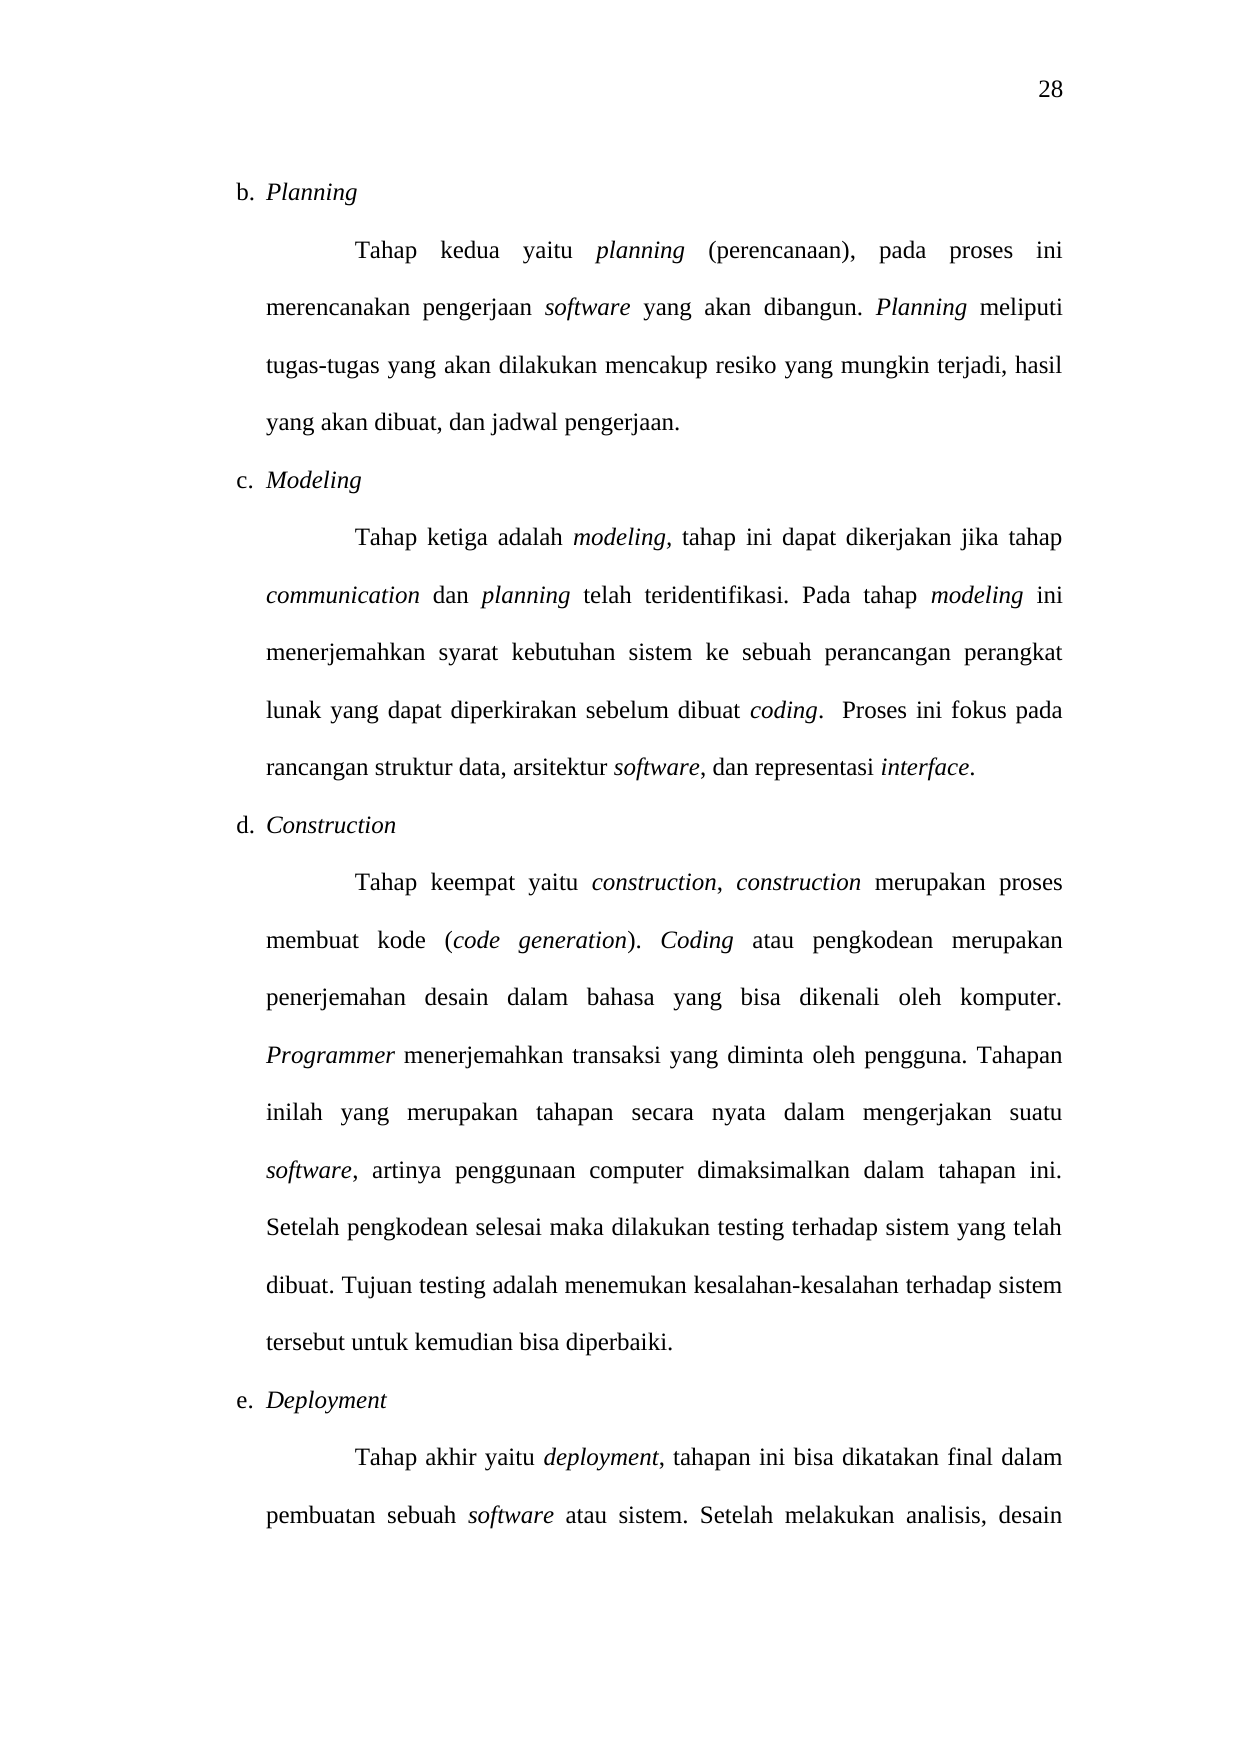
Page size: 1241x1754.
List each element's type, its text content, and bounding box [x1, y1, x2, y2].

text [266, 1442, 1063, 1528]
text Tahap ketiga adalah modeling, tahap ini dapat dikerjakan jika tahap communication dan planning telah teridentifikasi. Pada tahap modeling ini menerjemahkan syarat kebutuhan sistem ke sebuah perancangan perangkat lunak yang dapat diperkirakan sebelum dibuat coding. Proses ini fokus pada rancangan struktur data, arsitektur software, dan representasi interface. [266, 522, 1063, 781]
list Construction [236, 810, 1063, 838]
list Deployment [236, 1385, 1063, 1413]
text Tahap kedua yaitu planning (perencanaan), pada proses ini merencanakan pengerjaan software yang akan dibangun. Planning meliputi tugas-tugas yang akan dilakukan mencakup resiko yang mungkin terjadi, hasil yang akan dibuat, dan jadwal pengerjaan. [266, 235, 1063, 436]
text Tahap keempat yaitu construction, construction merupakan proses membuat kode (code generation). Coding atau pengkodean merupakan penerjemahan desain dalam bahasa yang bisa dikenali oleh komputer. Programmer menerjemahkan transaksi yang diminta oleh pengguna. Tahapan inilah yang merupakan tahapan secara nyata dalam mengerjakan suatu software, artinya penggunaan computer dimaksimalkan dalam tahapan ini. Setelah pengkodean selesai maka dilakukan testing terhadap sistem yang telah dibuat. Tujuan testing adalah menemukan kesalahan-kesalahan terhadap sistem tersebut untuk kemudian bisa diperbaiki. [266, 867, 1063, 1356]
list Modeling [236, 465, 1063, 493]
list Planning [236, 177, 1063, 206]
